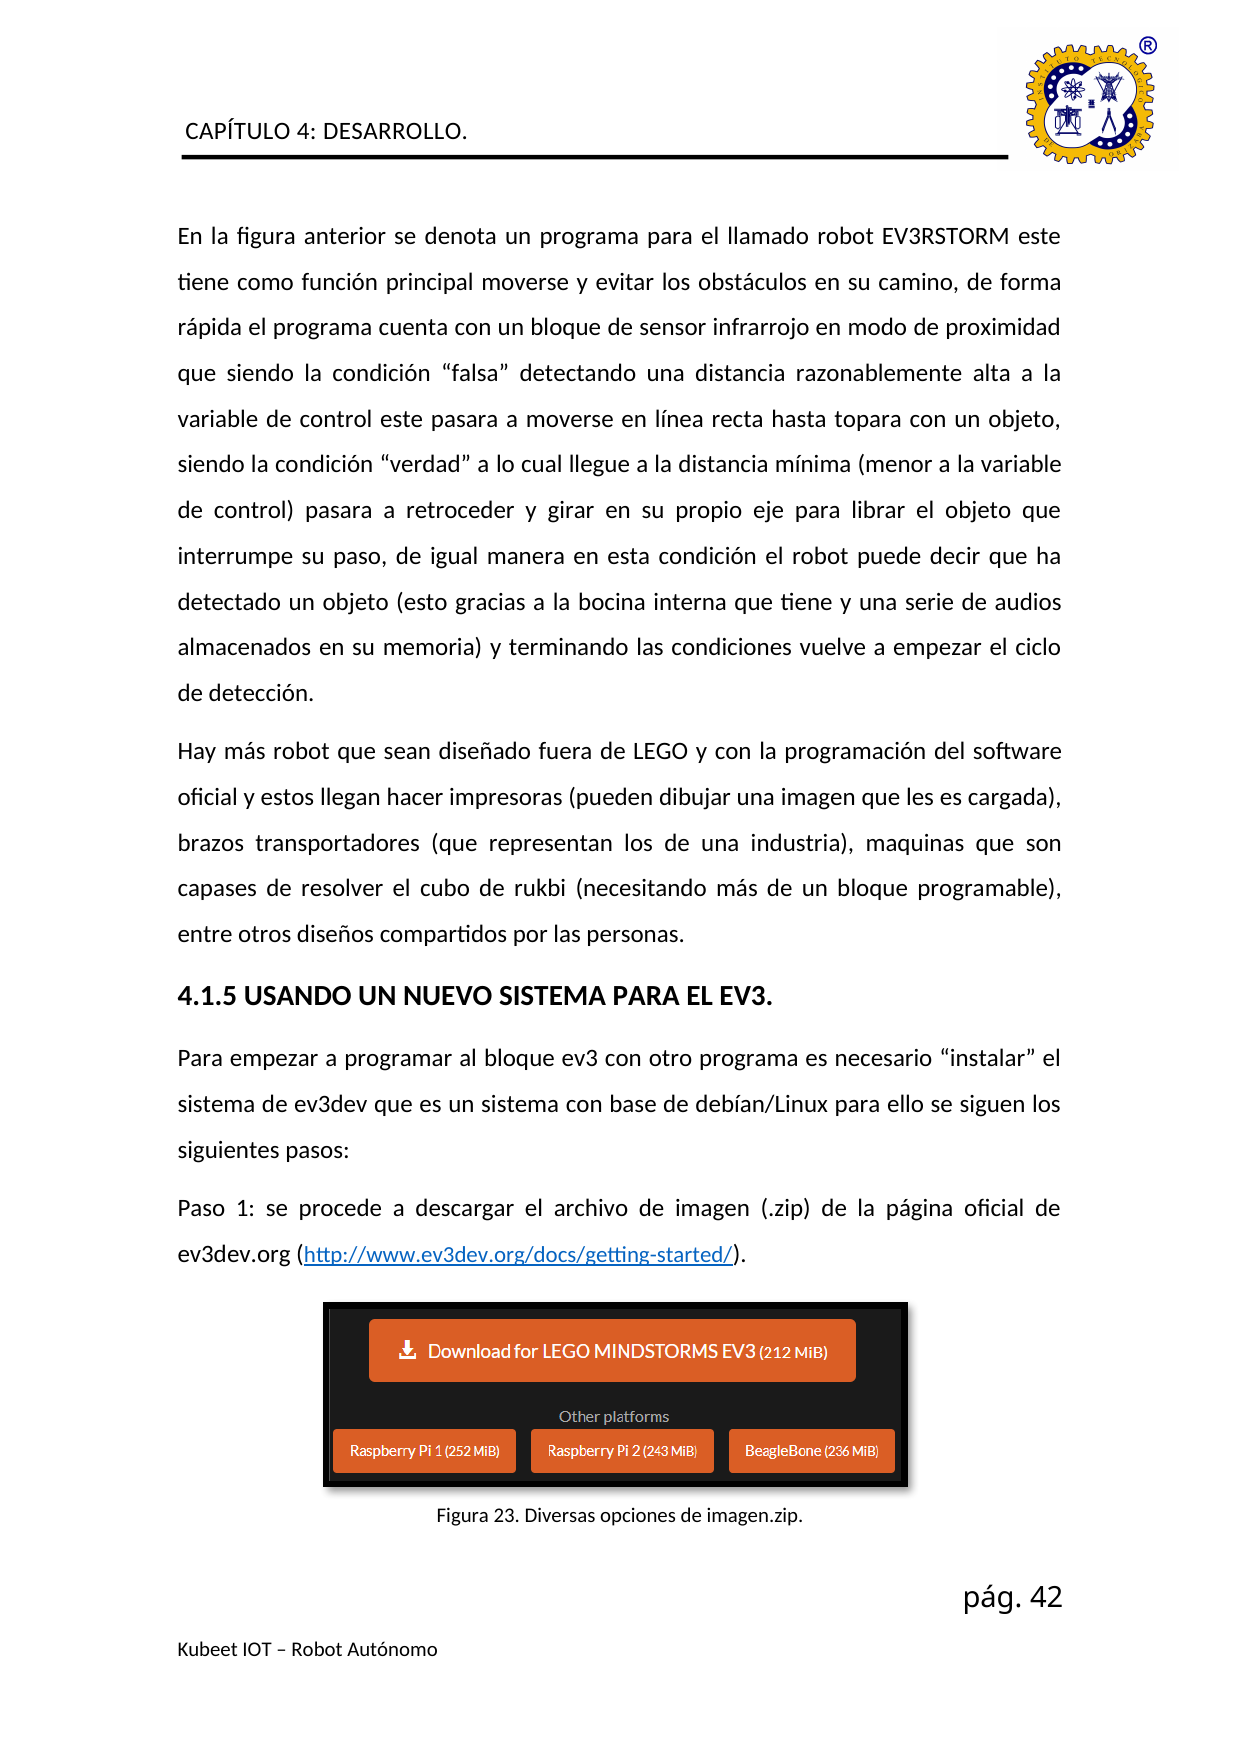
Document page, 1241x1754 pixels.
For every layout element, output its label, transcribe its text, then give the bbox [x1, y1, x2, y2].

text Para empezar a programar al bloque ev3 con otro programa es necesario “instalar” el sistema de ev3dev que es un sistema con base de debían/Linux para ello se siguen los siguientes pasos: [177, 1042, 1063, 1164]
picture [996, 27, 1179, 171]
text En la figura anterior se denota un programa para el llamado robot EV3RSTORM este tiene como función principal moverse y evitar los obstáculos en su camino, de forma rápida el programa cuenta con un bloque de sensor infrarrojo en modo de proximidad que siendo la condición “falsa” detectando una distancia razonablemente alta a la variable de control este pasara a moverse en línea recta hasta topara con un objeto, siendo la condición “verdad” a lo cual llegue a la distancia mínima (menor a la variable de control) pasara a retroceder y girar en su propio eje para librar el objeto que interrumpe su paso, de igual manera en esta condición el robot puede decir que ha detectado un objeto (esto gracias a la bocina interna que tiene y una serie de audios almacenados en su memoria) y terminando las condiciones vuelve a empezar el ciclo de detección. [177, 220, 1063, 708]
text Paso 1: se procede a descargar el archivo de imagen (.zip) de la página oficial de ev3dev.org (http://www.ev3dev.org/docs/getting-started/). [177, 1192, 1063, 1268]
picture [329, 1309, 901, 1481]
text Hay más robot que sean diseñado fuera de LEGO y con la programación del software oficial y estos llegan hacer impresoras (pueden dibujar una imagen que les es cargada), brazos transportadores (que representan los de una industria), maquinas que son capases de resolver el cubo de rukbi (necesitando más de un bloque programable), entre otros diseños compartidos por las personas. [177, 735, 1063, 949]
text 4.1.5 usando un nuevo sistema para el EV3. [177, 977, 1063, 1012]
